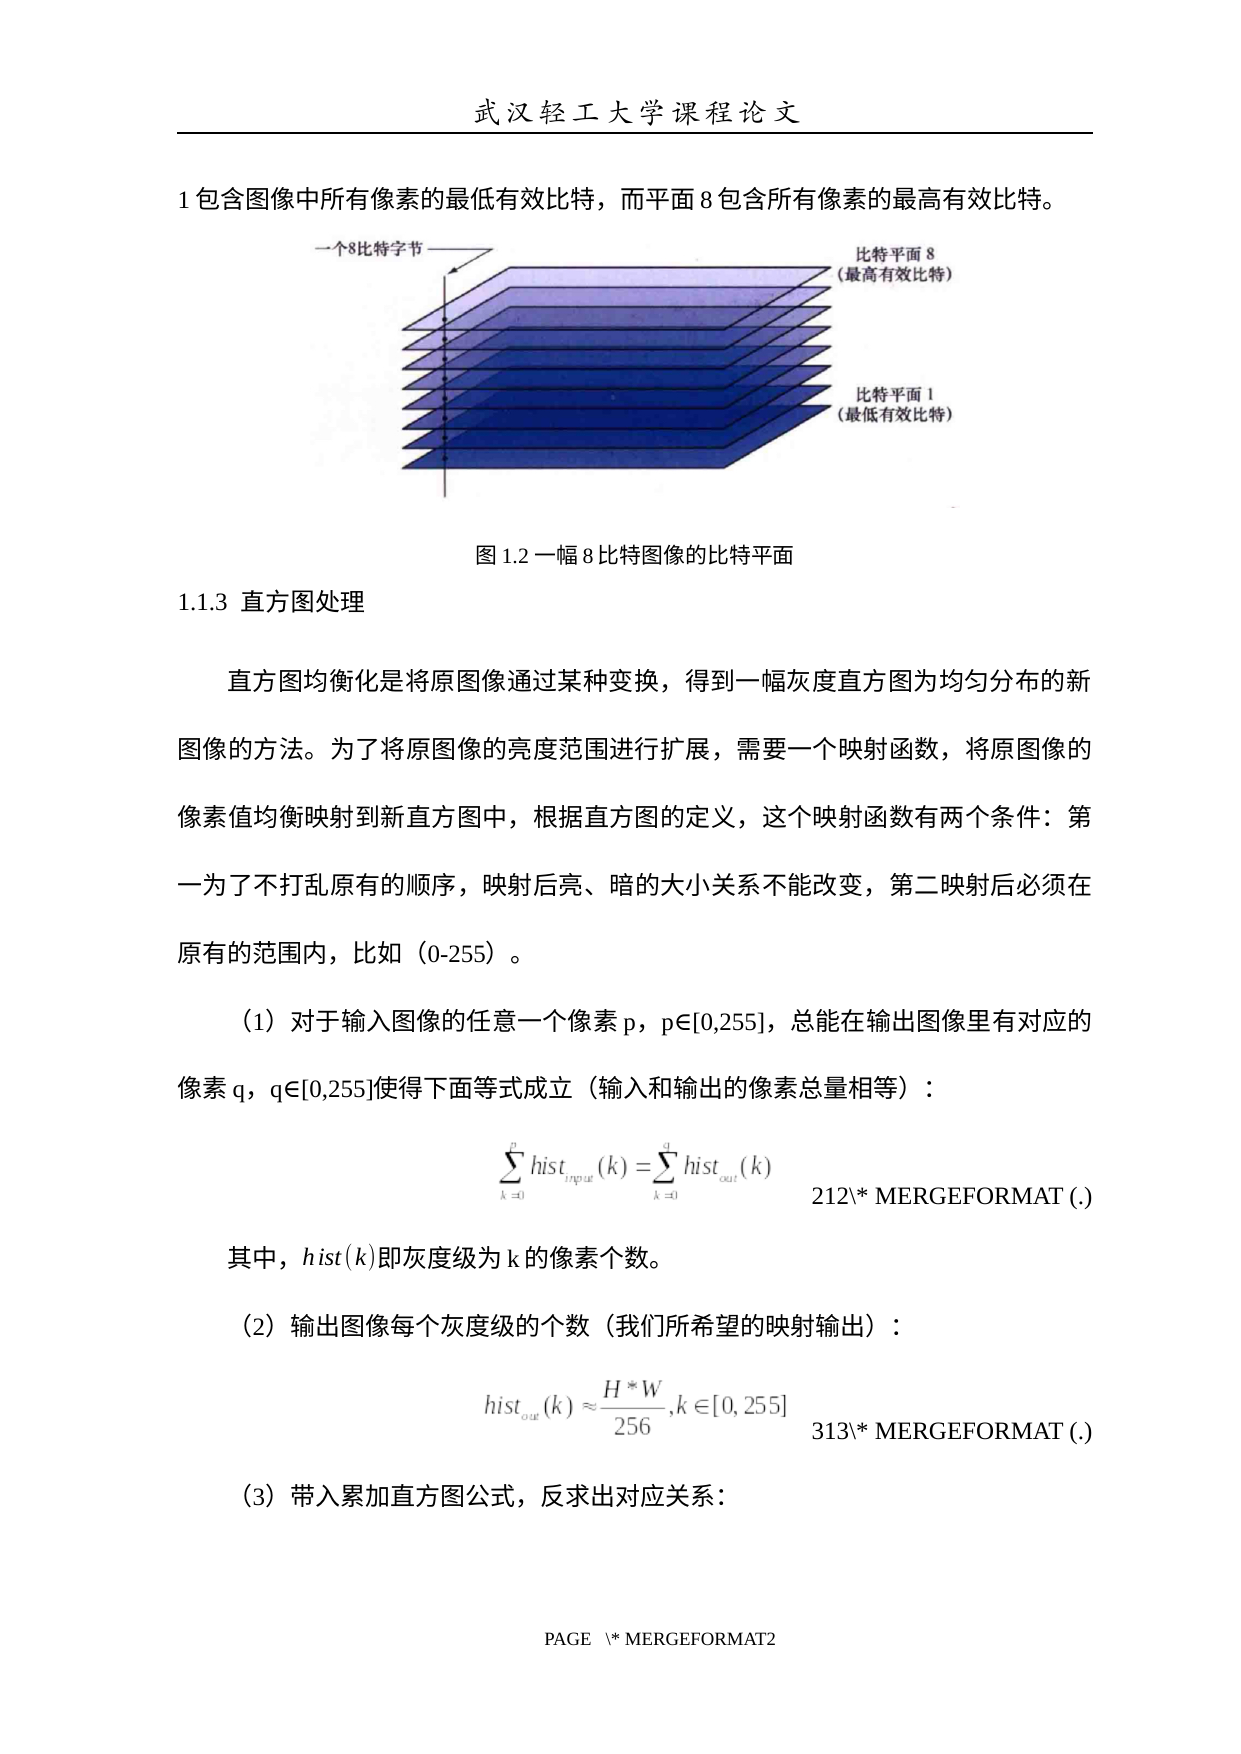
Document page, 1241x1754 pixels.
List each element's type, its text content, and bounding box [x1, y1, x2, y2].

text 其中，即灰度级为k的像素个数。 [177, 1223, 1093, 1291]
text （2）输出图像每个灰度级的个数（我们所希望的映射输出）： [177, 1291, 1093, 1359]
text 图1.2 一幅8比特图像的比特平面 [177, 537, 1093, 571]
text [177, 164, 1093, 232]
picture [309, 231, 960, 508]
text （1）对于输入图像的任意一个像素p，p∈[0,255]，总能在输出图像里有对应的像素q，q∈[0,255]使得下面等式成立（输入和输出的像素总量相等）： [177, 985, 1093, 1121]
text （3）带入累加直方图公式，反求出对应关系： [177, 1461, 1093, 1528]
text 直方图均衡化是将原图像通过某种变换，得到一幅灰度直方图为均匀分布的新图像的方法。为了将原图像的亮度范围进行扩展，需要一个映射函数，将原图像的像素值均衡映射到新直方图中，根据直方图的定义，这个映射函数有两个条件：第一为了不打乱原有的顺序，映射后亮、暗的大小关系不能改变，第二映射后必须在原有的范围内，比如（0-255）。 [177, 646, 1093, 985]
subtitle 直方图处理 [177, 584, 1093, 618]
